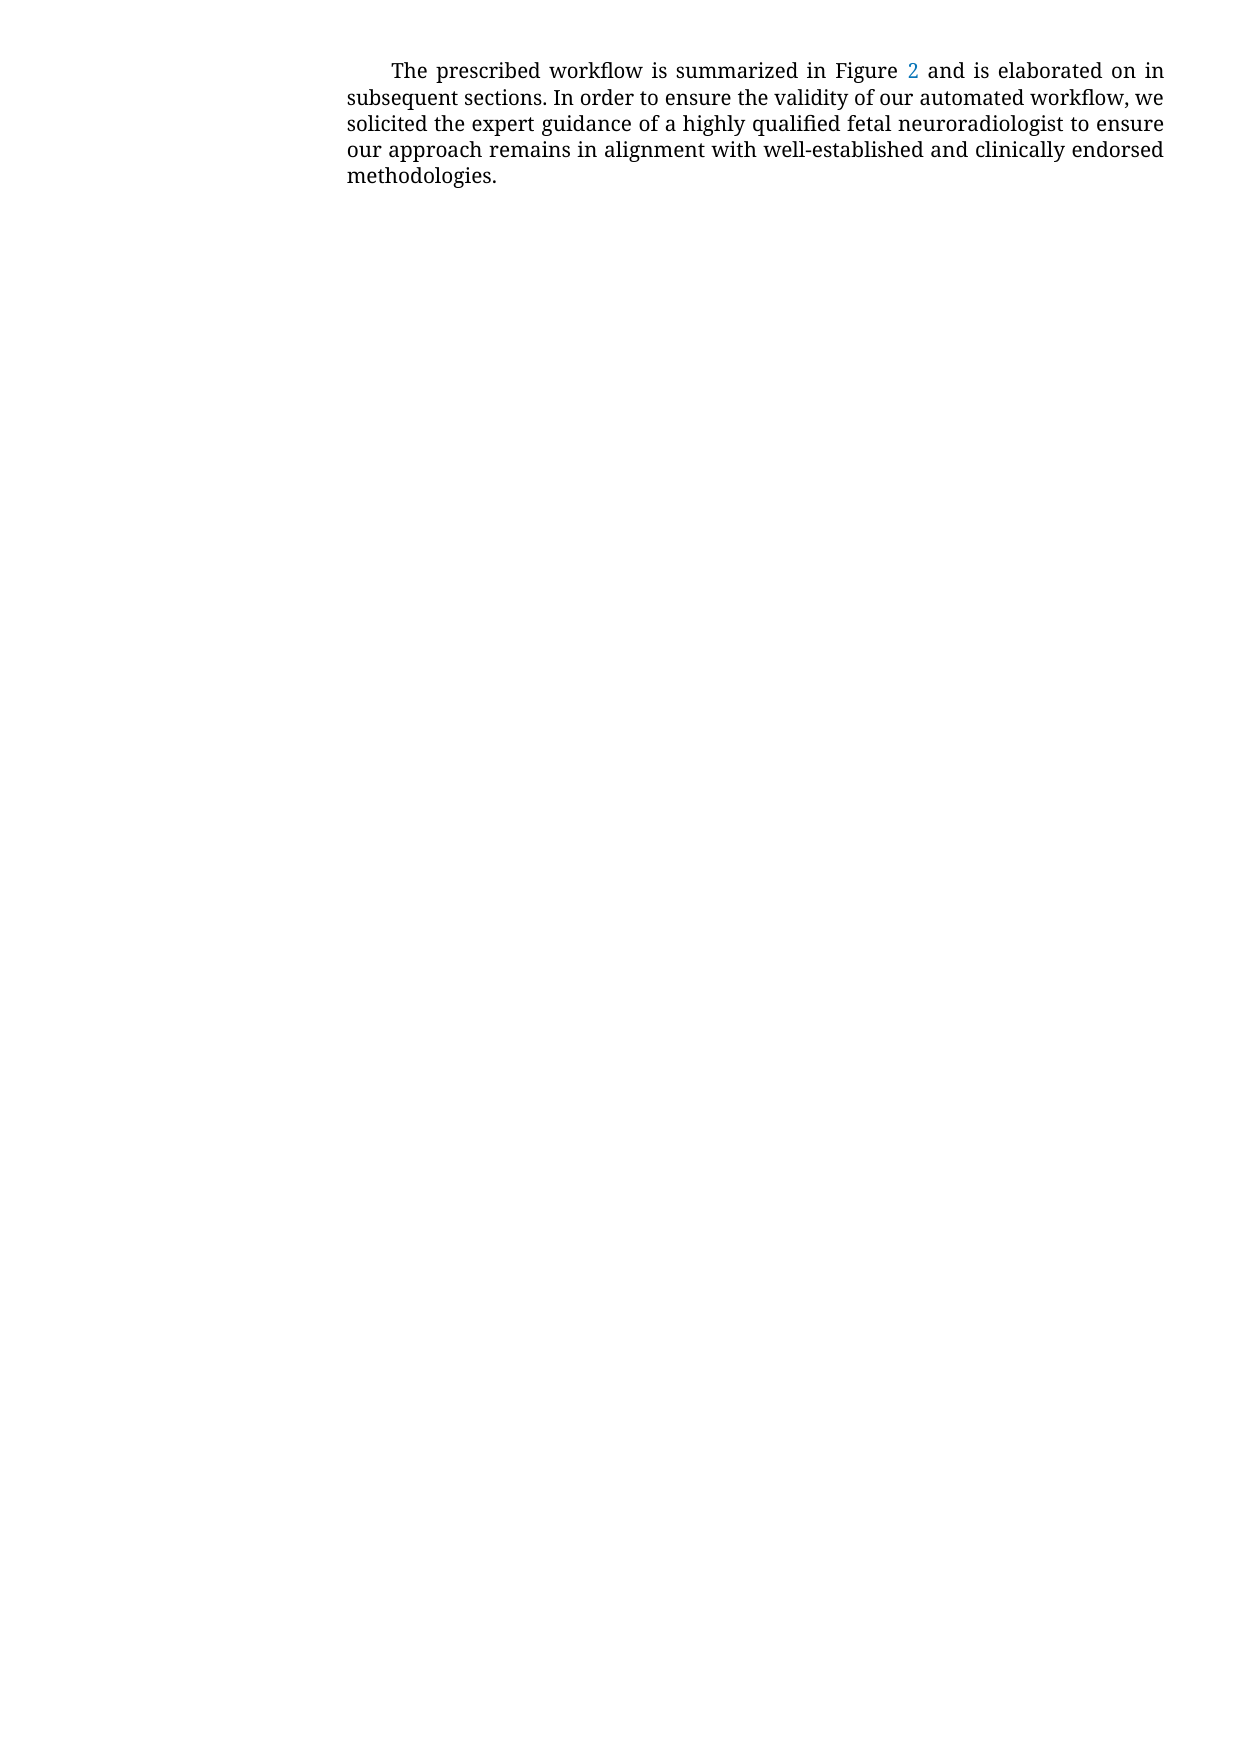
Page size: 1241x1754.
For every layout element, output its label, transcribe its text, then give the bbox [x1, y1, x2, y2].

text The prescribed workflow is summarized in Figure 2 and is elaborated on in subsequent sections. In order to ensure the validity of our automated workflow, we solicited the expert guidance of a highly qualified fetal neuroradiologist to ensure our approach remains in alignment with well-established and clinically endorsed methodologies. [347, 58, 1165, 189]
